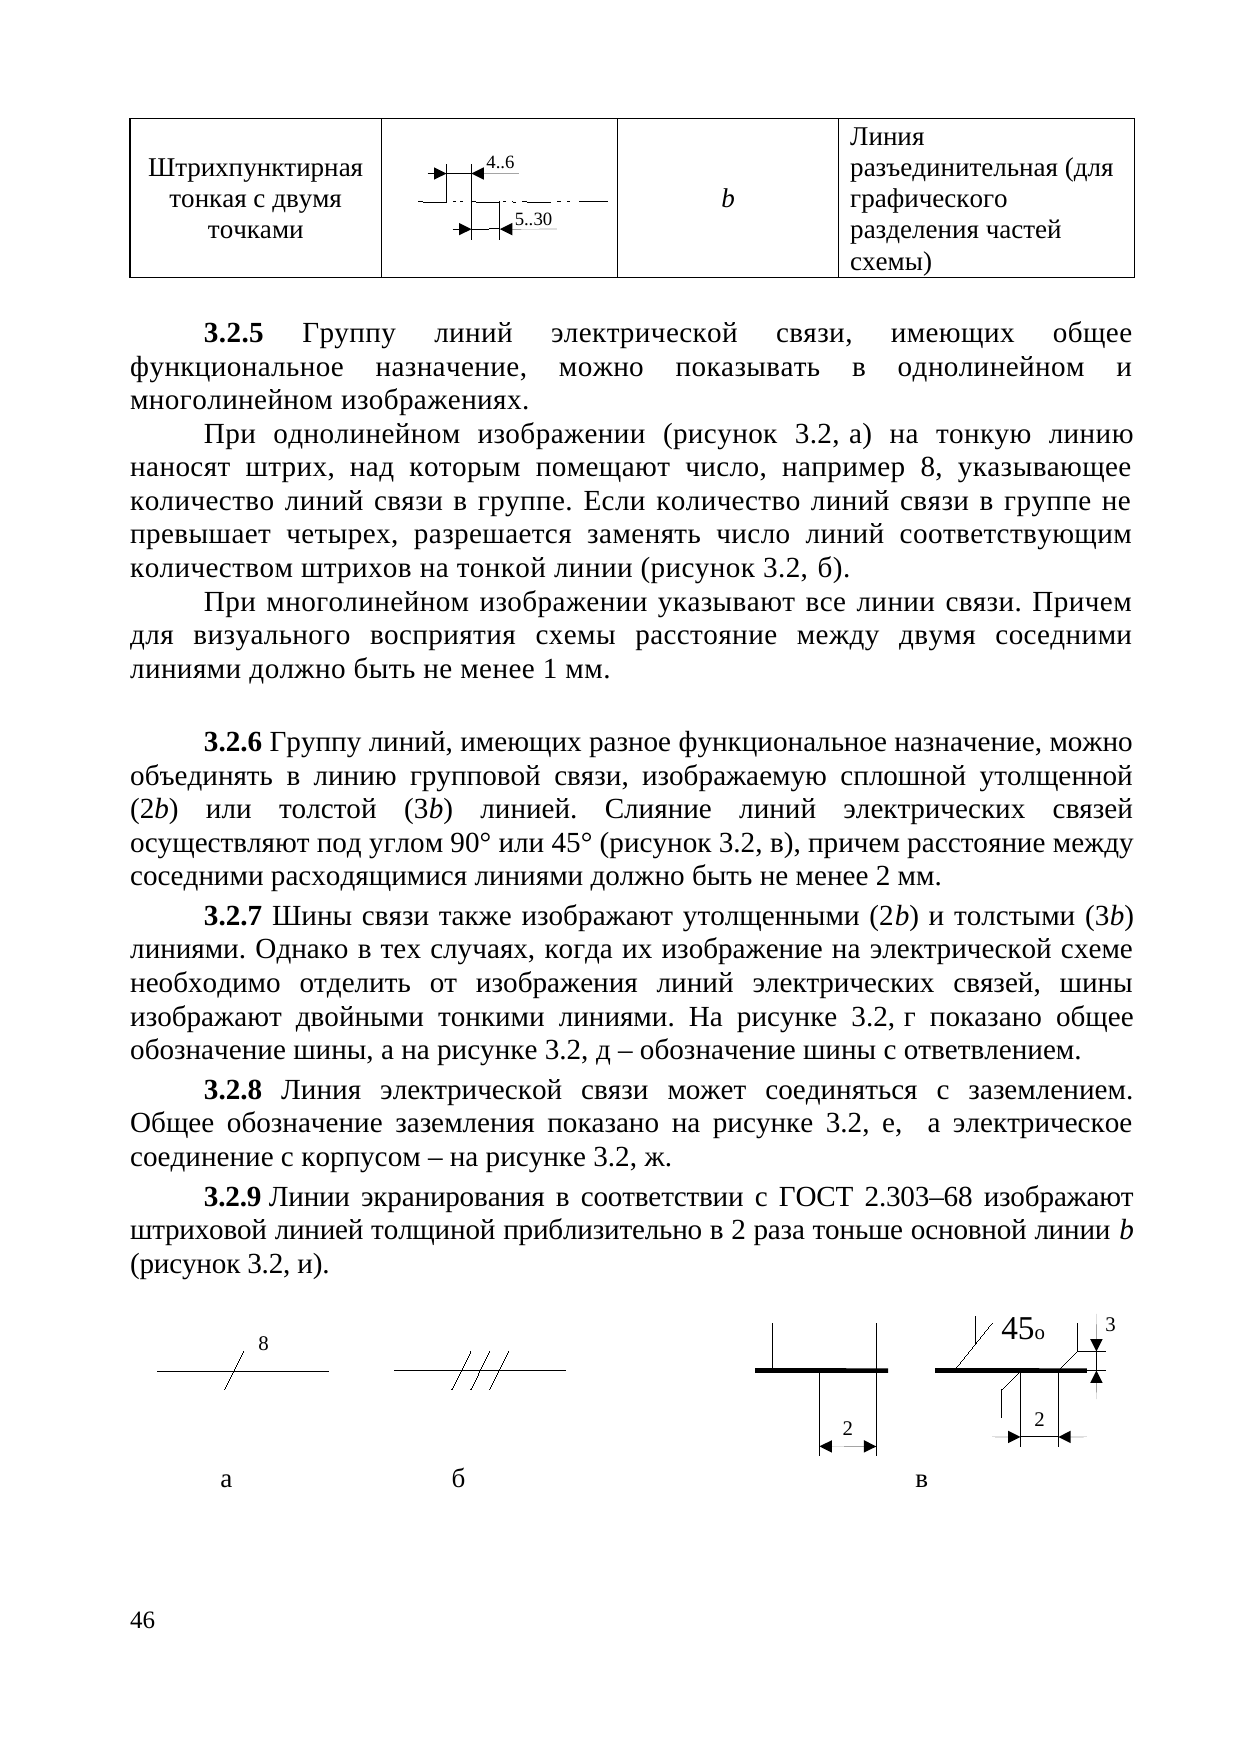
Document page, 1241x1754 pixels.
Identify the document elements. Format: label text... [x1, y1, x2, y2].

table_cell [382, 119, 617, 277]
table_cell Штрихпунктирная тонкая с двумя точками [131, 119, 381, 277]
table_cell b [618, 119, 838, 277]
text При однолинейном изображении (рисунок 3.2, а) на тонкую линию наносят штрих, над которым помещают число, например 8, указывающее количество линий связи в группе. Если количество линий связи в группе не превышает четырех, разрешается заменять число линий соответствующим количеством штрихов на тонкой линии (рисунок 3.2, б). [130, 416, 1134, 584]
text 3.2.9 Линии экранирования в соответствии с ГОСТ 2.303–68 изображают штриховой линией толщиной приблизительно в 2 раза тоньше основной линии b (рисунок 3.2, и). [130, 1179, 1134, 1279]
text 3.2.5 Группу линий электрической связи, имеющих общее функциональное назначение, можно показывать в однолинейном и многолинейном изображениях. [130, 315, 1134, 416]
text 3.2.6 Группу линий, имеющих разное функциональное назначение, можно объединять в линию групповой связи, изображаемую сплошной утолщенной (2b) или толстой (3b) линией. Слияние линий электрических связей осуществляют под углом 90° или 45° (рисунок 3.2, в), причем расстояние между соседними расходящимися линиями должно быть не менее 2 мм. [130, 724, 1134, 892]
text При многолинейном изображении указывают все линии связи. Причем для визуального восприятия схемы расстояние между двумя соседними линиями должно быть не менее . [130, 584, 1134, 684]
text 3.2.8 Линия электрической связи может соединяться с заземлением. Общее обозначение заземления показано на рисунке 3.2, е, а электрическое соединение с корпусом – на рисунке 3.2, ж. [130, 1072, 1134, 1173]
text 3.2.7 Шины связи также изображают утолщенными (2b) и толстыми (3b) линиями. Однако в тех случаях, когда их изображение на электрической схеме необходимо отделить от изображения линий электрических связей, шины изображают двойными тонкими линиями. На рисунке 3.2, г показано общее обозначение шины, а на рисунке 3.2, д – обозначение шины с ответвлением. [130, 898, 1134, 1066]
table_cell Линия разъединительная (для графического разделения частей схемы) [839, 119, 1134, 277]
text а б в [130, 1462, 1134, 1493]
